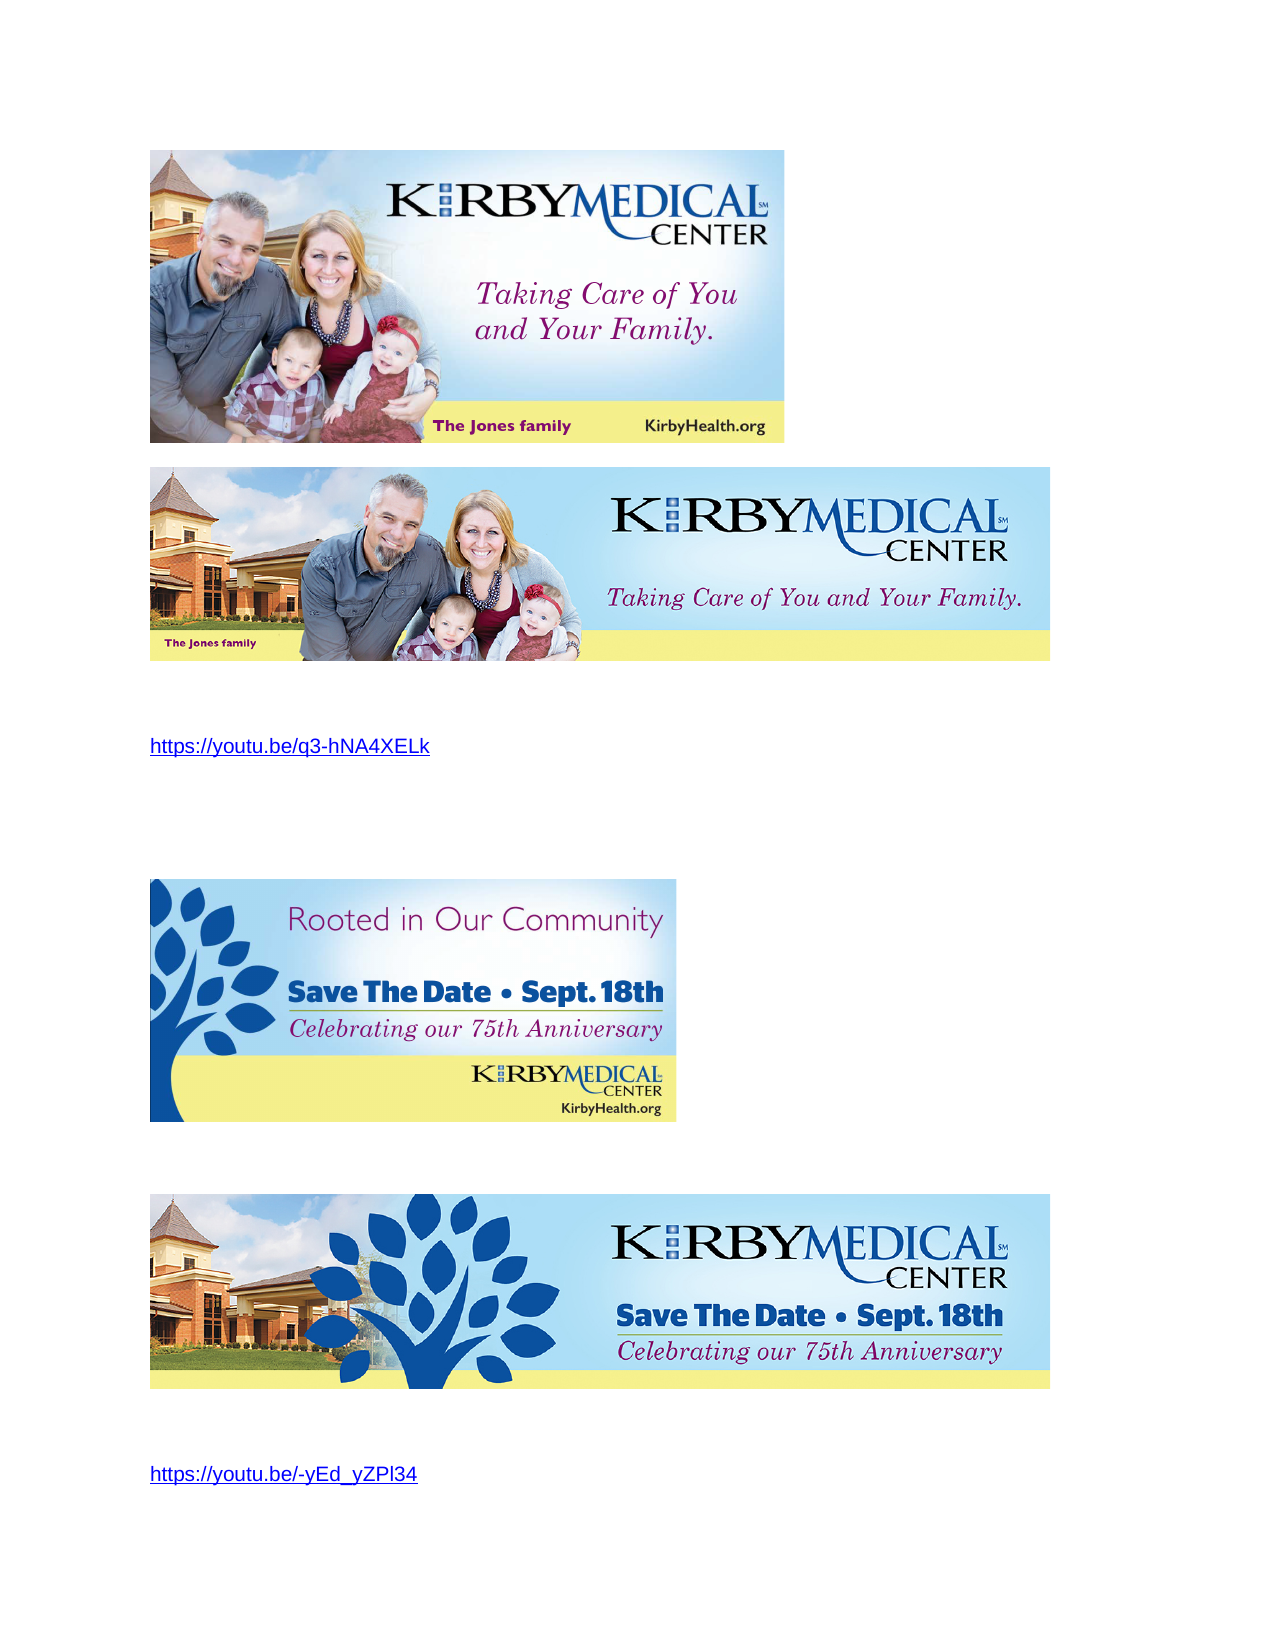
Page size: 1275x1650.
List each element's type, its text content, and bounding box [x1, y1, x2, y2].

picture [150, 1194, 1050, 1389]
picture [150, 467, 1050, 661]
text https://youtu.be/q3-hNA4XELk [150, 734, 1125, 758]
text https://youtu.be/-yEd_yZPl34 [150, 1462, 1125, 1486]
